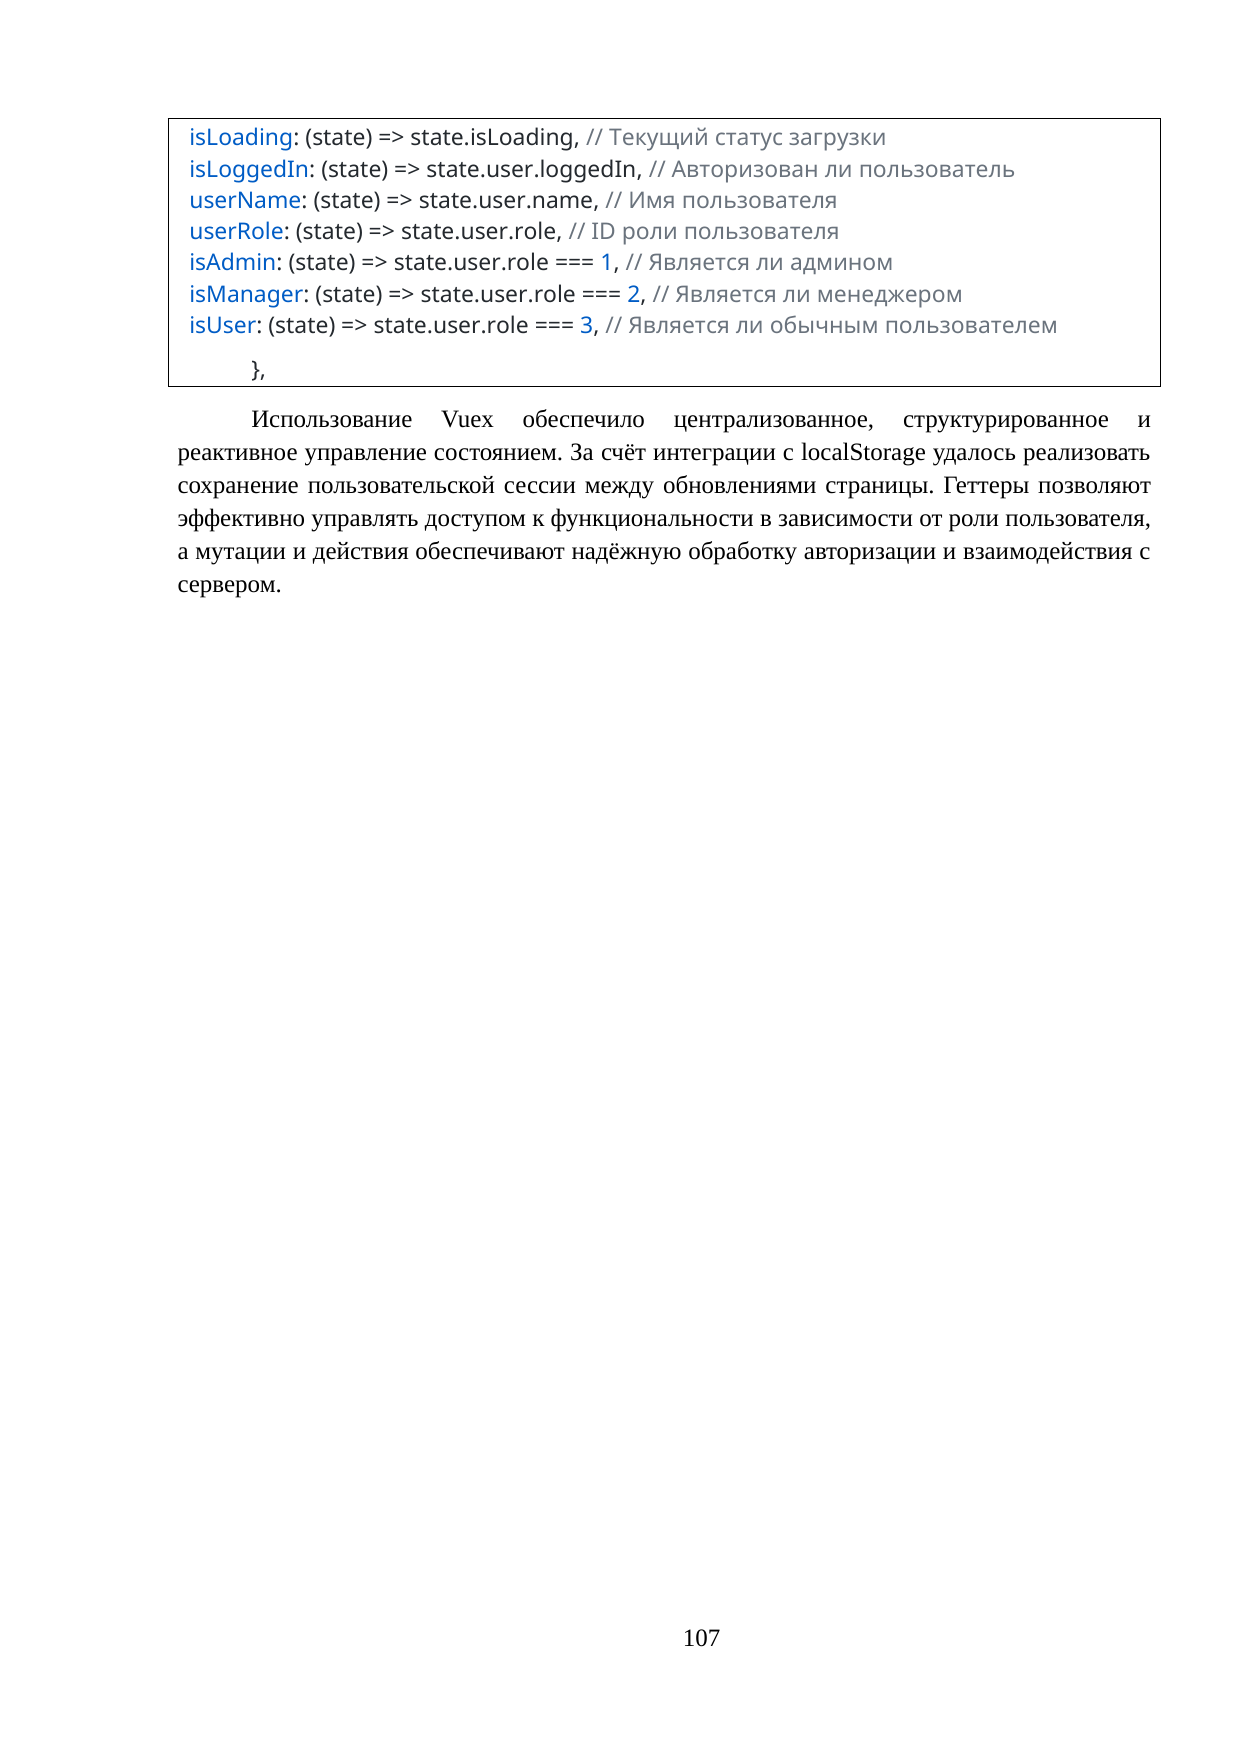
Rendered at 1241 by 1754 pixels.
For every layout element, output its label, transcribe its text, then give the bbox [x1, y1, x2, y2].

text isLoading: (state) => state.isLoading, // Текущий статус загрузки [169, 119, 1160, 152]
text isLoggedIn: (state) => state.user.loggedIn, // Авторизован ли пользователь [177, 152, 1152, 184]
text isAdmin: (state) => state.user.role === 1, // Является ли админом [625, 246, 1152, 277]
text userName: (state) => state.user.name, // Имя пользователя [605, 184, 1152, 215]
text Использование Vuex обеспечило централизованное, структурированное и реактивное управление состоянием. За счёт интеграции с localStorage удалось реализовать сохранение пользовательской сессии между обновлениями страницы. Геттеры позволяют эффективно управлять доступом к функциональности в зависимости от роли пользователя, а мутации и действия обеспечивают надёжную обработку авторизации и взаимодействия с сервером. [177, 404, 1152, 598]
text userRole: (state) => state.user.role, // ID роли пользователя [568, 215, 1152, 246]
text isManager: (state) => state.user.role === 2, // Является ли менеджером [177, 277, 1152, 309]
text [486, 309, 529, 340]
text }, [169, 349, 1160, 386]
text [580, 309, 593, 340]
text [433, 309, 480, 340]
text isUser: (state) => state.user.role === 3, // Является ли обычным пользователем [605, 309, 1152, 340]
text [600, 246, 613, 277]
text userName: (state) => state.user.name, // Имя пользователя [189, 184, 301, 215]
